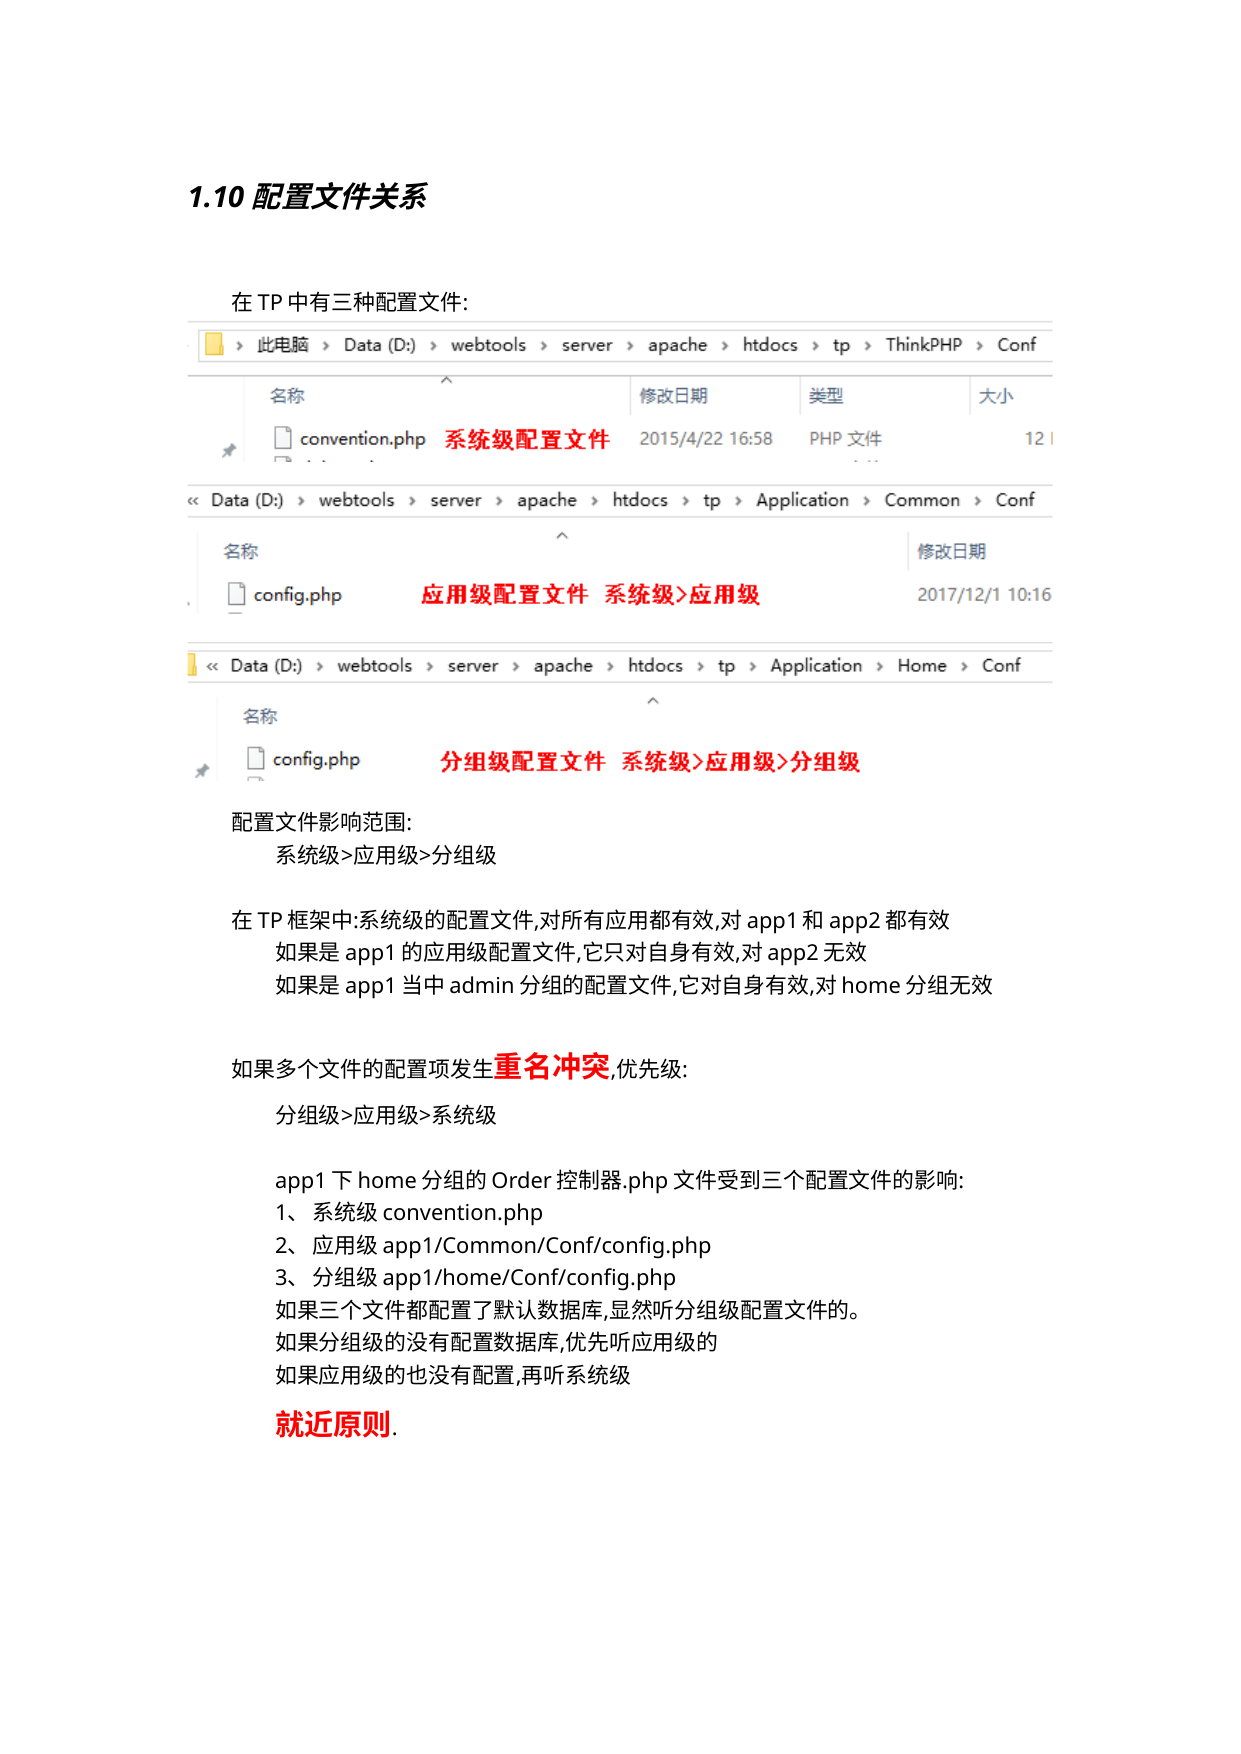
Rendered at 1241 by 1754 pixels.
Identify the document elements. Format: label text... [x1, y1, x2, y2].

picture [187, 317, 1053, 462]
text 如果分组级的没有配置数据库,优先听应用级的 [275, 1325, 1053, 1357]
text 分组级>应用级>系统级 [187, 1097, 1053, 1130]
text 系统级>应用级>分组级 [187, 837, 1053, 870]
list 应用级app1/Common/Conf/config.php [275, 1227, 1053, 1260]
text 如果应用级的也没有配置,再听系统级 [275, 1357, 1053, 1390]
text 如果多个文件的配置项发生重名冲突,优先级: [187, 1032, 1053, 1097]
text 如果是app1的应用级配置文件,它只对自身有效,对app2无效 [187, 935, 1053, 967]
picture [187, 642, 1053, 781]
text 就近原则. [275, 1390, 1053, 1455]
list 系统级convention.php [275, 1195, 1053, 1227]
subtitle 1.10 配置文件关系 [187, 162, 1053, 227]
text 如果三个文件都配置了默认数据库,显然听分组级配置文件的。 [275, 1292, 1053, 1325]
text 在TP框架中:系统级的配置文件,对所有应用都有效,对app1和app2都有效 [187, 902, 1053, 935]
text 如果是app1当中admin分组的配置文件,它对自身有效,对home分组无效 [187, 967, 1053, 1000]
picture [187, 480, 1053, 614]
text app1下home分组的Order控制器.php 文件受到三个配置文件的影响: [187, 1162, 1053, 1195]
text 配置文件影响范围: [187, 805, 1053, 837]
list 分组级app1/home/Conf/config.php [275, 1260, 1053, 1292]
text 在TP中有三种配置文件: [187, 285, 1053, 317]
